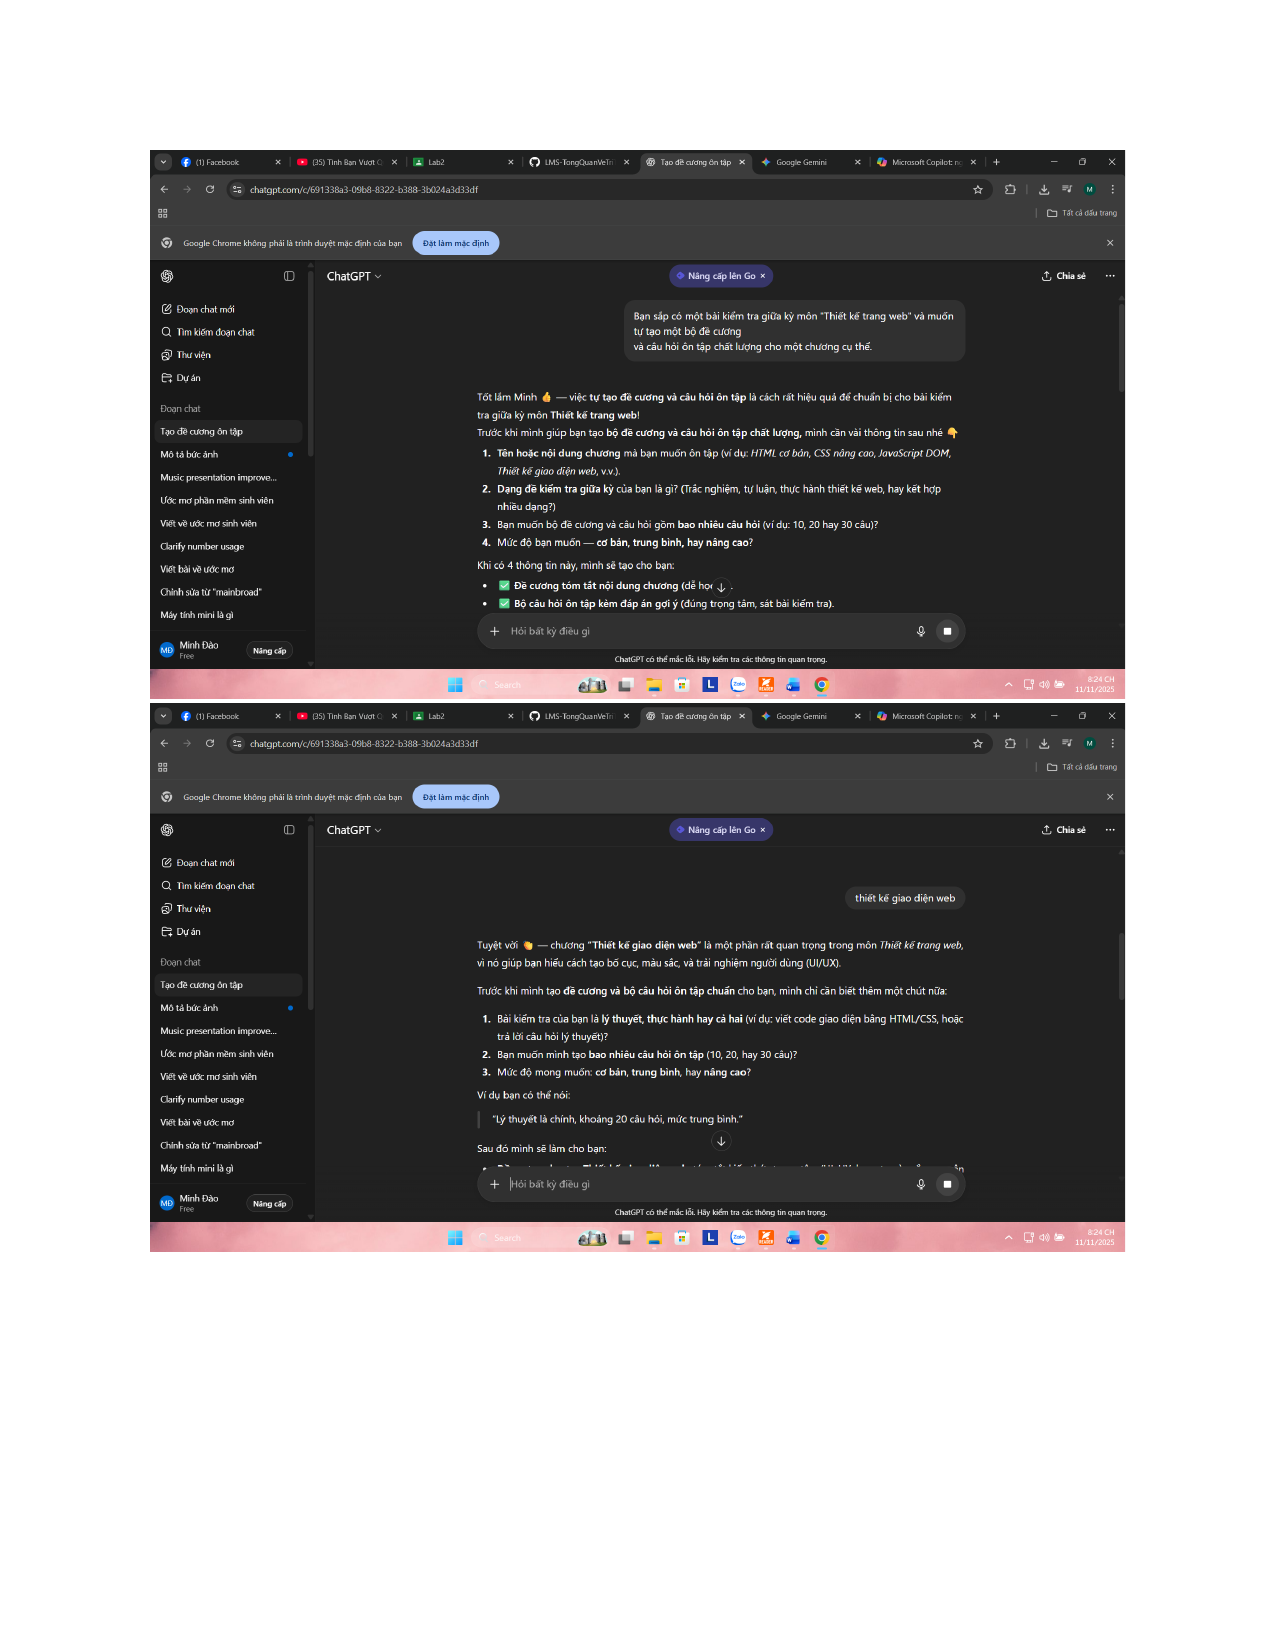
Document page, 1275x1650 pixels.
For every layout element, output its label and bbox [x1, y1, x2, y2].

picture [150, 703, 1125, 1252]
picture [150, 150, 1125, 699]
